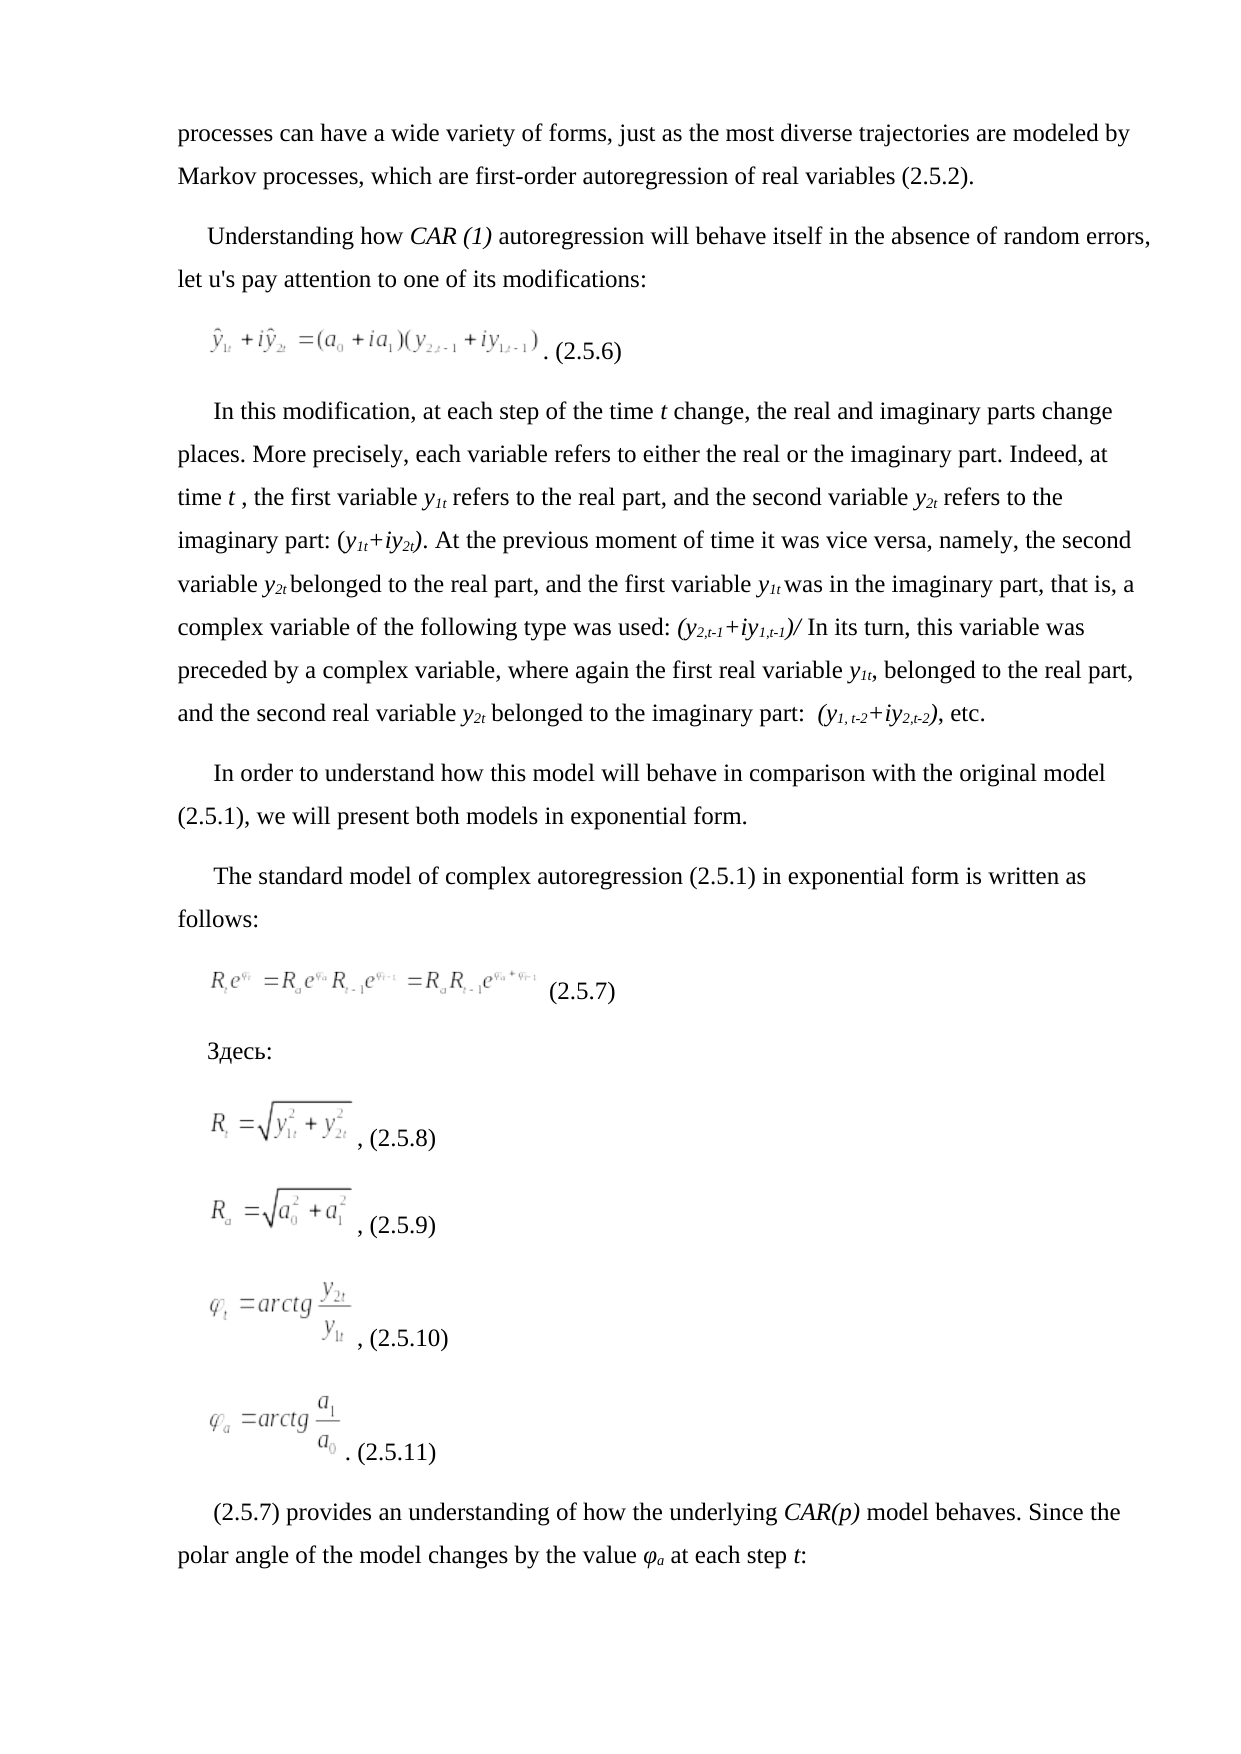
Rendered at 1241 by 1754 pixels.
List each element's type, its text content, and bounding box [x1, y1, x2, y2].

text Здесь: [177, 1036, 1152, 1065]
text Understanding how CAR (1) autoregression will behave itself in the absence of random errors, let u's pay attention to one of its modifications: [177, 221, 1152, 293]
text The standard model of complex autoregression (2.5.1) in exponential form is written as follows: [177, 861, 1152, 933]
text In this modification, at each step of the time t change, the real and imaginary parts change places. More precisely, each variable refers to either the real or the imaginary part. Indeed, at time t , the first variable y1t refers to the real part, and the second variable y2t refers to the imaginary part: (y1t+iy2t). At the previous moment of time it was vice versa, namely, the second variable y2t belonged to the real part, and the first variable y1t was in the imaginary part, that is, a complex variable of the following type was used: (y2,t-1+iy1,t-1)/ In its turn, this variable was preceded by a complex variable, where again the first real variable y1t, belonged to the real part, and the second real variable y2t belonged to the imaginary part: (y1, t-2+iy2,t-2), etc. [177, 396, 1152, 727]
text . (2.5.11) [177, 1383, 1152, 1466]
text , (2.5.8) [177, 1096, 1152, 1152]
text (2.5.7) [177, 964, 1152, 1005]
text (2.5.7) provides an understanding of how the underlying CAR(p) model behaves. Since the polar angle of the model changes by the value φa at each step t: [177, 1497, 1152, 1569]
text , (2.5.9) [177, 1183, 1152, 1238]
text , (2.5.10) [177, 1269, 1152, 1352]
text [177, 118, 1152, 190]
text In order to understand how this model will behave in comparison with the original model (2.5.1), we will present both models in exponential form. [177, 758, 1152, 830]
text . (2.5.6) [177, 324, 1152, 365]
